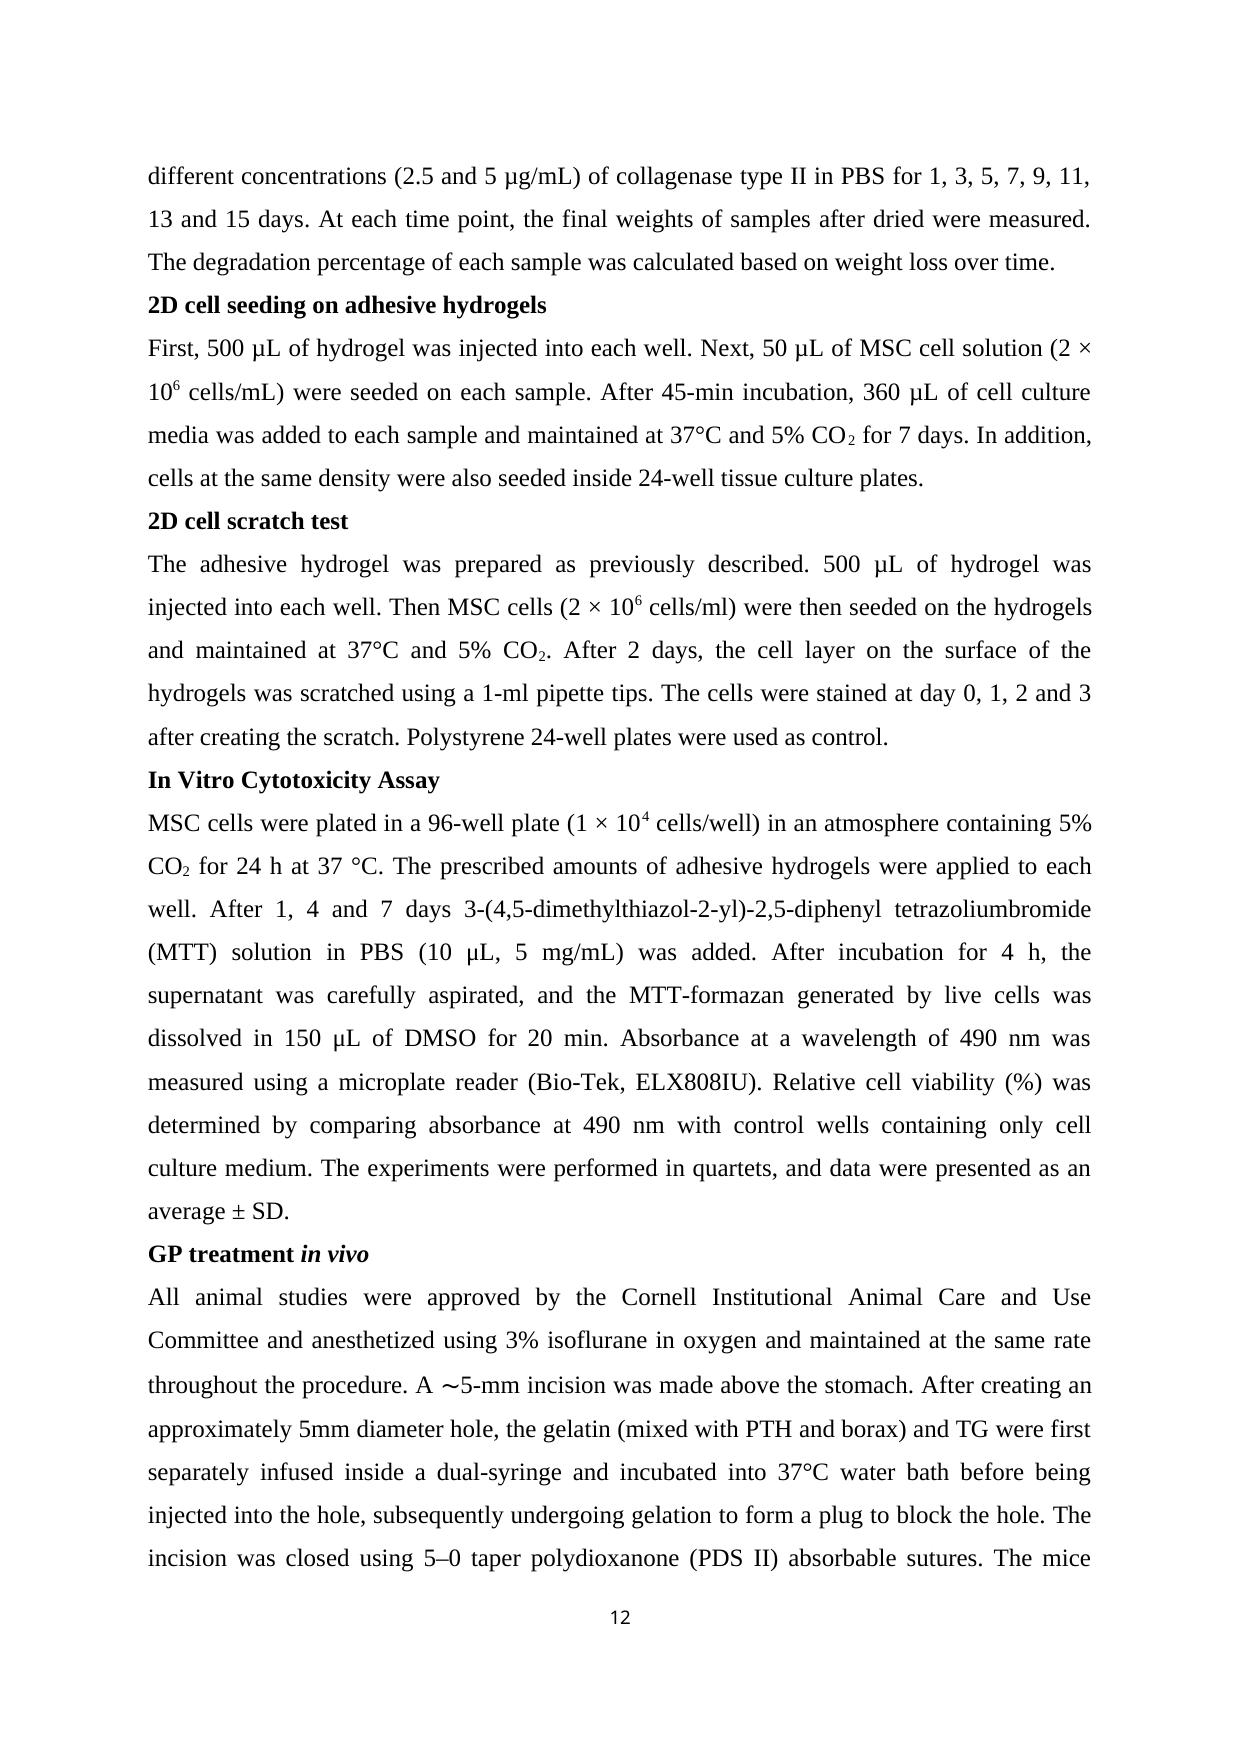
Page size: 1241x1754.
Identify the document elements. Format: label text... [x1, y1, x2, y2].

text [148, 161, 1092, 276]
text 2D cell seeding on adhesive hydrogels [148, 290, 1092, 319]
text 2D cell scratch test [148, 506, 1092, 535]
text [148, 1282, 1092, 1572]
text The adhesive hydrogel was prepared as previously described. 500 µL of hydrogel was injected into each well. Then MSC cells (2 × 106 cells/ml) were then seeded on the hydrogels and maintained at 37°C and 5% CO2. After 2 days, the cell layer on the surface of the hydrogels was scratched using a 1-ml pipette tips. The cells were stained at day 0, 1, 2 and 3 after creating the scratch. Polystyrene 24-well plates were used as control. [148, 549, 1092, 750]
text GP treatment in vivo [148, 1239, 1092, 1268]
text First, 500 µL of hydrogel was injected into each well. Next, 50 µL of MSC cell solution (2 × 106 cells/mL) were seeded on each sample. After 45-min incubation, 360 µL of cell culture media was added to each sample and maintained at 37°C and 5% CO2 for 7 days. In addition, cells at the same density were also seeded inside 24-well tissue culture plates. [148, 333, 1092, 492]
text In Vitro Cytotoxicity Assay [148, 765, 1092, 793]
text MSC cells were plated in a 96-well plate (1 × 104 cells/well) in an atmosphere containing 5% CO2 for 24 h at 37 °C. The prescribed amounts of adhesive hydrogels were applied to each well. After 1, 4 and 7 days 3-(4,5-dimethylthiazol-2-yl)-2,5-diphenyl tetrazoliumbromide (MTT) solution in PBS (10 μL, 5 mg/mL) was added. After incubation for 4 h, the supernatant was carefully aspirated, and the MTT-formazan generated by live cells was dissolved in 150 μL of DMSO for 20 min. Absorbance at a wavelength of 490 nm was measured using a microplate reader (Bio-Tek, ELX808IU). Relative cell viability (%) was determined by comparing absorbance at 490 nm with control wells containing only cell culture medium. The experiments were performed in quartets, and data were presented as an average ± SD. [148, 808, 1092, 1225]
